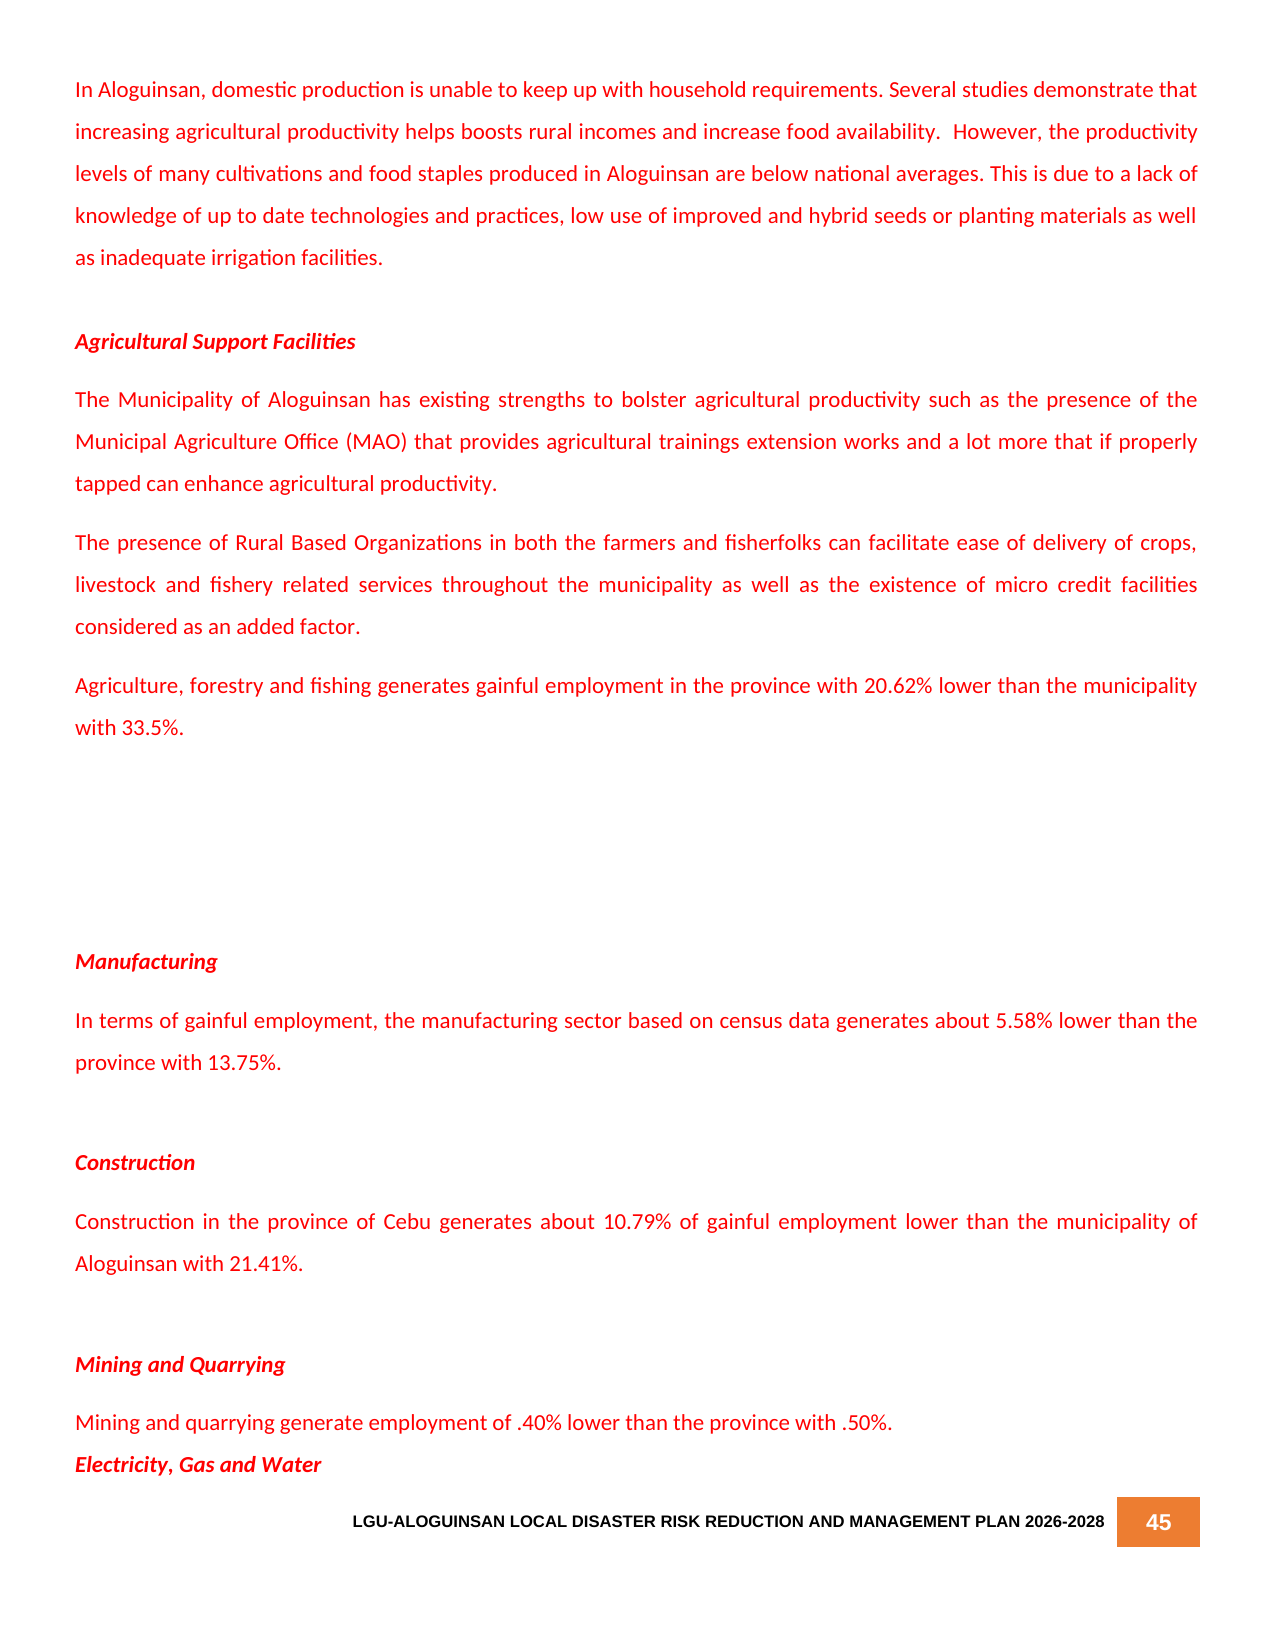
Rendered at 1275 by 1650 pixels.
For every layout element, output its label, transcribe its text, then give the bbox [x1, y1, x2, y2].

text The Municipality of Aloguinsan has existing strengths to bolster agricultural productivity such as the presence of the Municipal Agriculture Office (MAO) that provides agricultural trainings extension works and a lot more that if properly tapped can enhance agricultural productivity. [75, 386, 1200, 497]
text In Aloguinsan, domestic production is unable to keep up with household requirements. Several studies demonstrate that increasing agricultural productivity helps boosts rural incomes and increase food availability. However, the productivity levels of many cultivations and food staples produced in Aloguinsan are below national averages. This is due to a lack of knowledge of up to date technologies and practices, low use of improved and hybrid seeds or planting materials as well as inadequate irrigation facilities. [75, 75, 1200, 271]
text In terms of gainful employment, the manufacturing sector based on census data generates about 5.58% lower than the province with 13.75%. [75, 1006, 1200, 1076]
text Agriculture, forestry and fishing generates gainful employment in the province with 20.62% lower than the municipality with 33.5%. [75, 671, 1200, 741]
text Agricultural Support Facilities [75, 327, 1200, 355]
text Construction [75, 1148, 1200, 1177]
text Mining and quarrying generate employment of .40% lower than the province with .50%. [75, 1408, 1200, 1436]
text The presence of Rural Based Organizations in both the farmers and fisherfolks can facilitate ease of delivery of crops, livestock and fishery related services throughout the municipality as well as the existence of micro credit facilities considered as an added factor. [75, 528, 1200, 640]
text Manufacturing [75, 947, 1200, 975]
text Electricity, Gas and Water [75, 1450, 1200, 1478]
text Construction in the province of Cebu generates about 10.79% of gainful employment lower than the municipality of Aloguinsan with 21.41%. [75, 1207, 1200, 1277]
text Mining and Quarrying [75, 1350, 1200, 1378]
